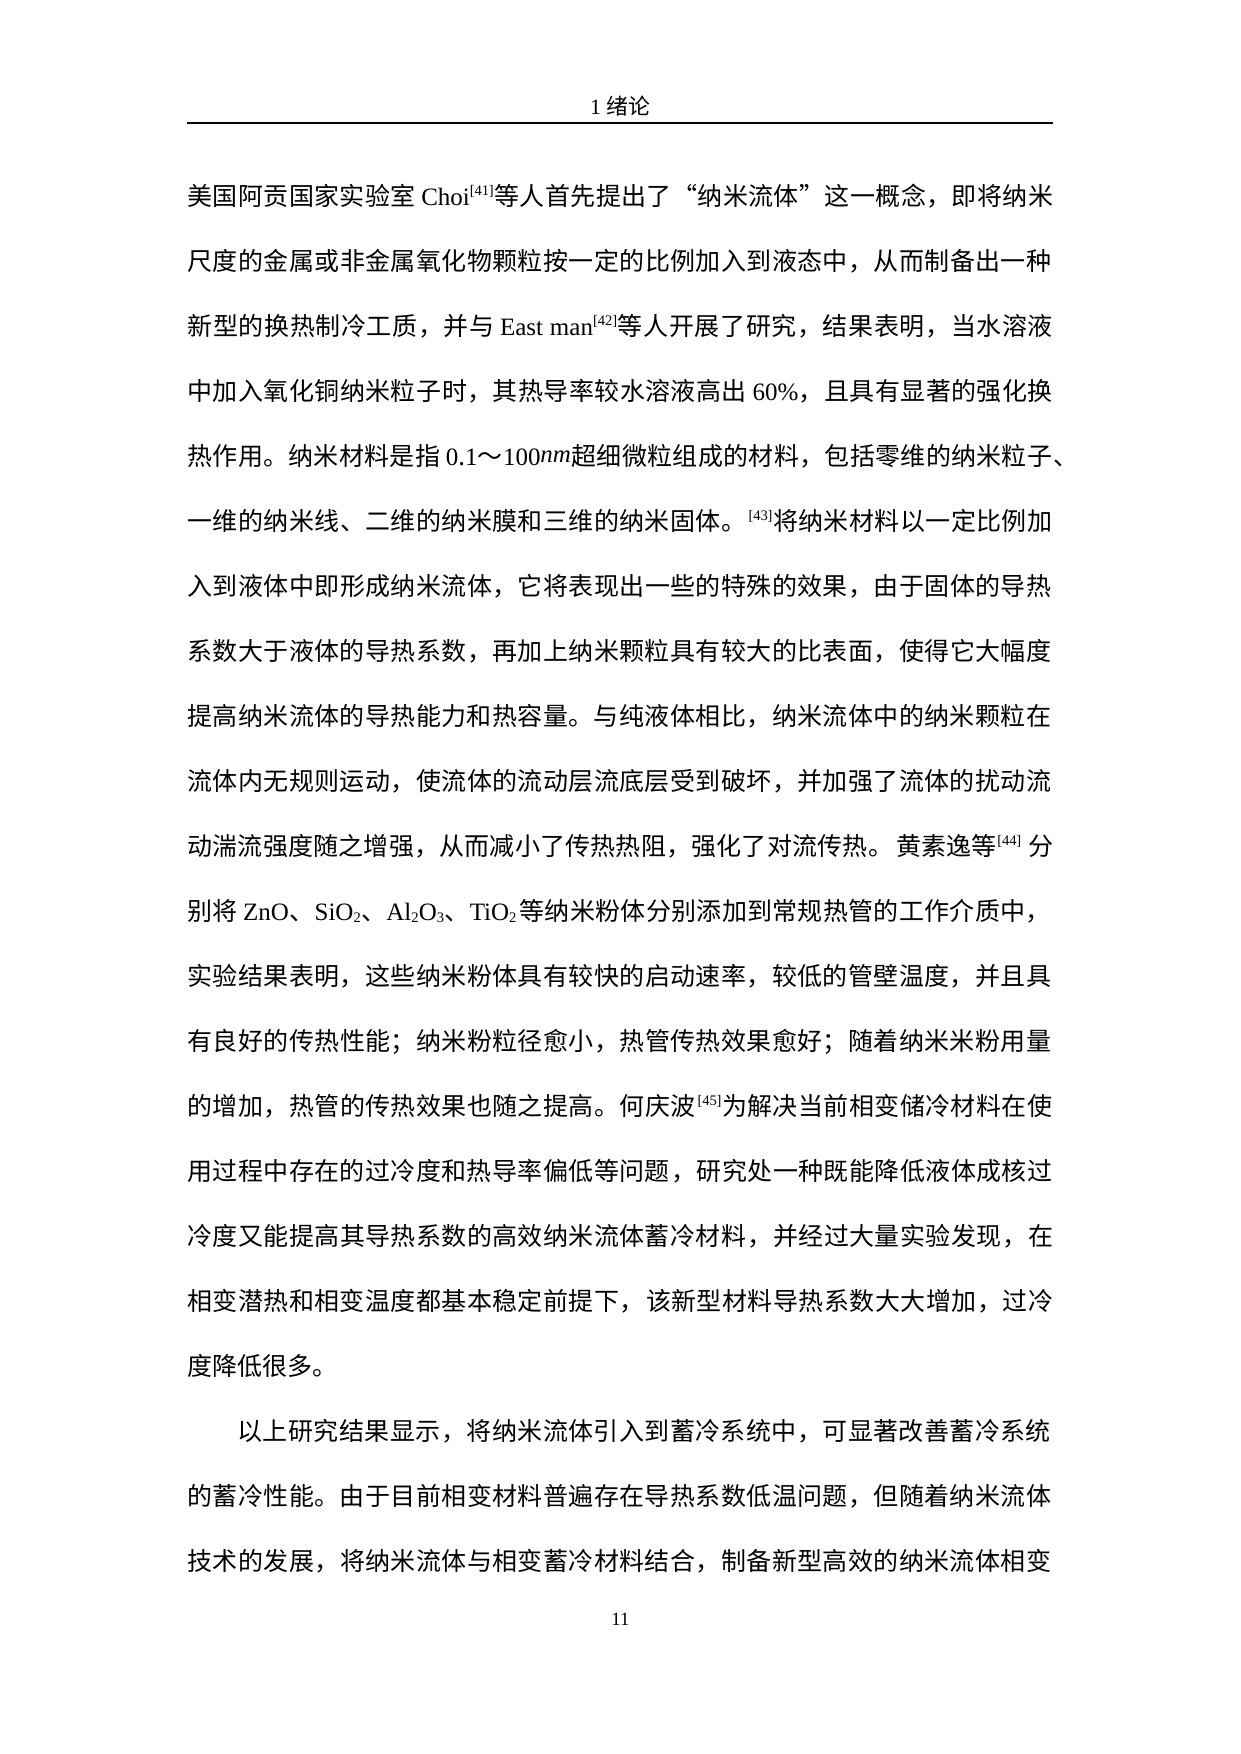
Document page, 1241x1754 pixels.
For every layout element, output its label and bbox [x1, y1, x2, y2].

text [187, 1397, 1053, 1592]
text [187, 162, 1053, 1397]
